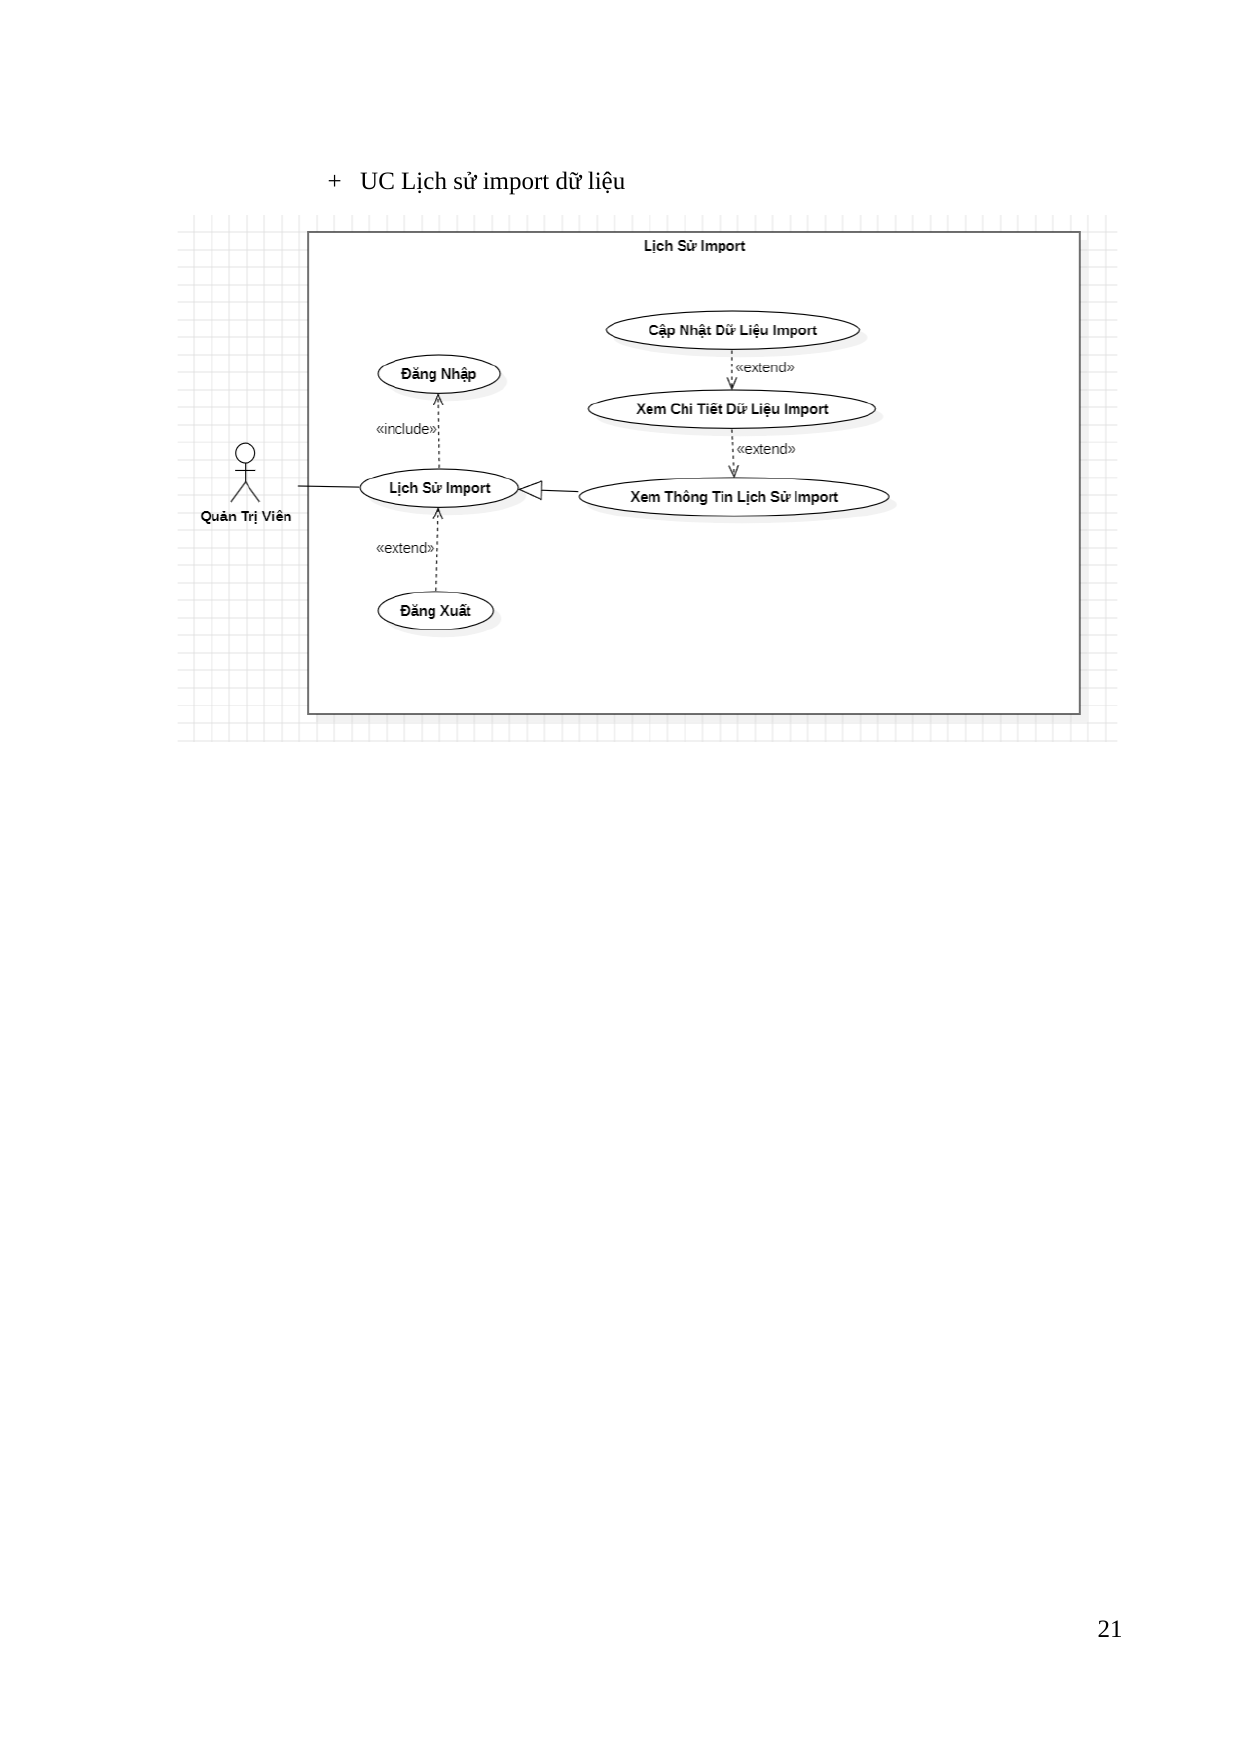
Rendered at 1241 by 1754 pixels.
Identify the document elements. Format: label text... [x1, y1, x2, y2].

picture [176, 215, 1117, 741]
text + UC Lịch sử import dữ liệu [222, 166, 1122, 194]
